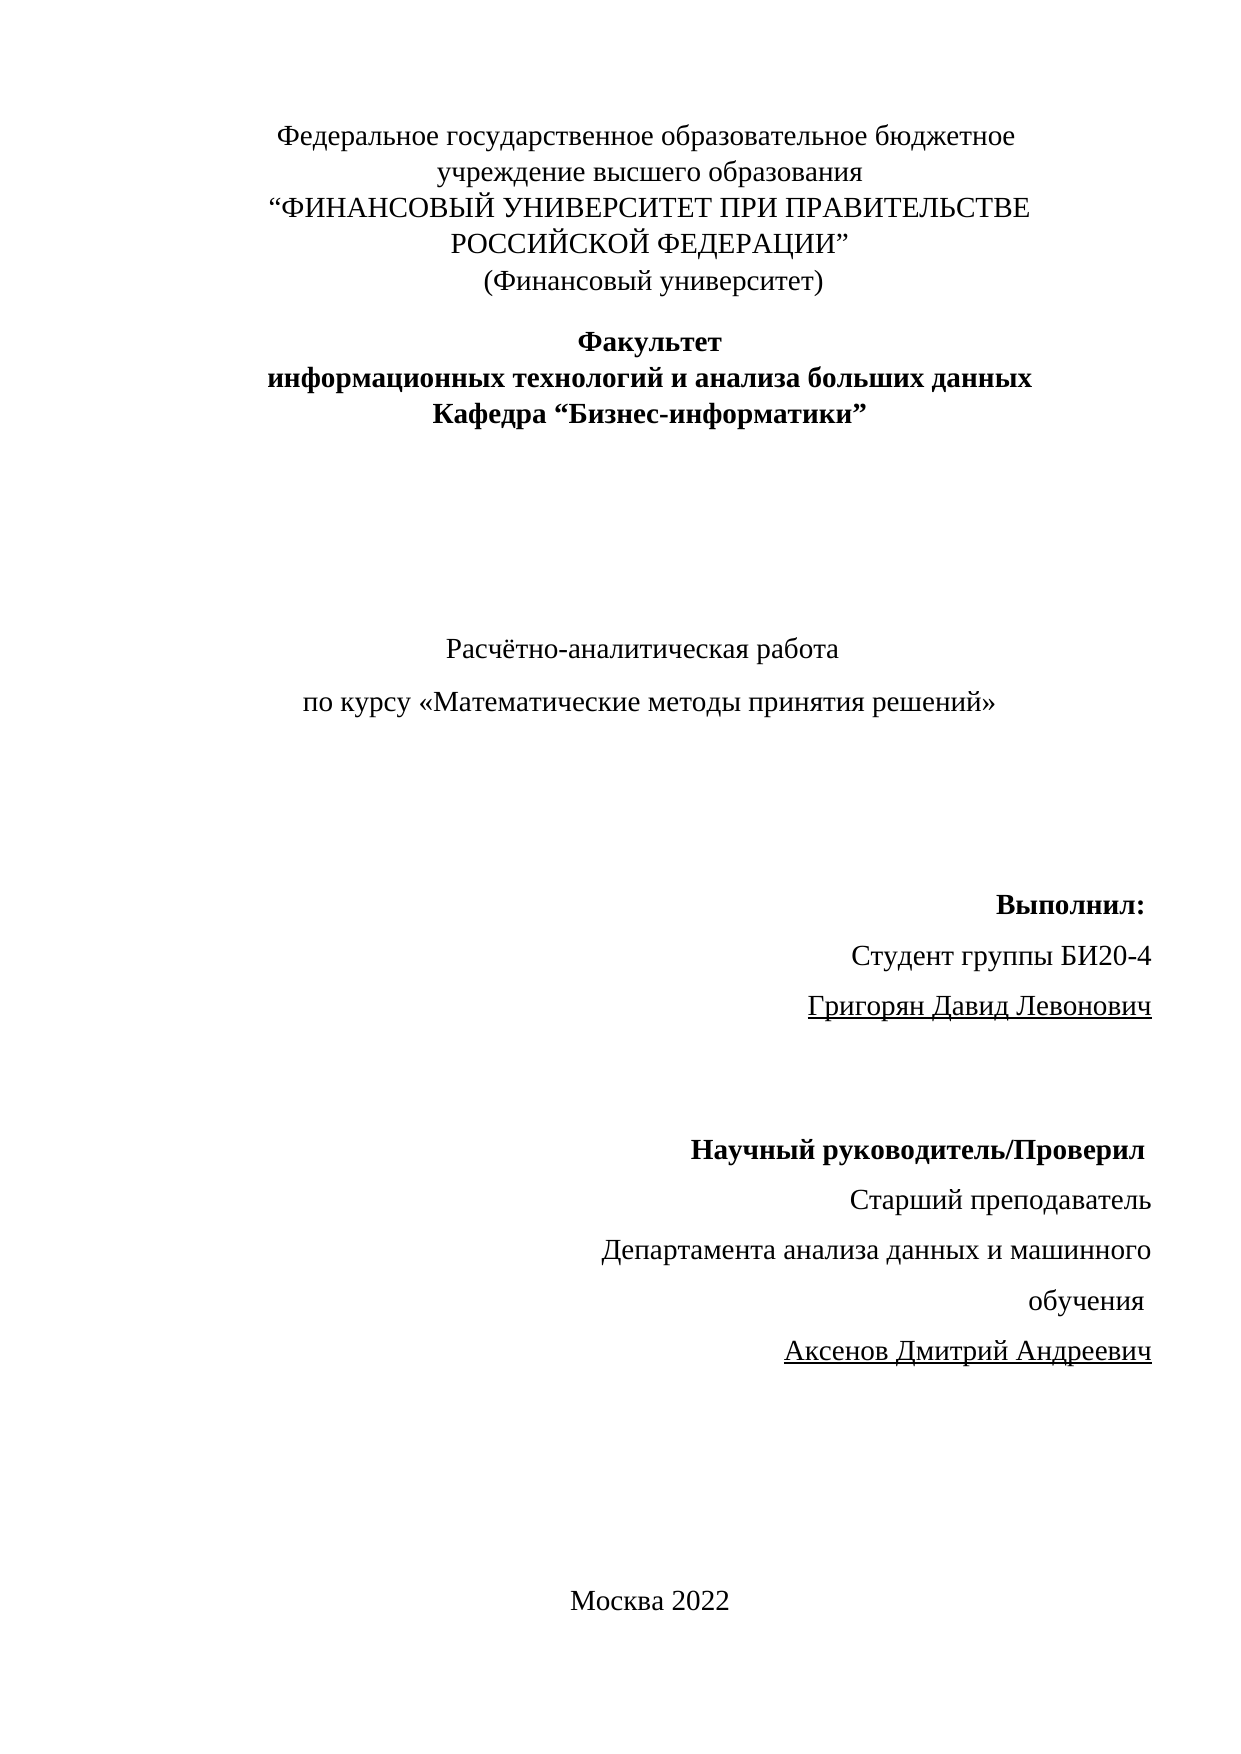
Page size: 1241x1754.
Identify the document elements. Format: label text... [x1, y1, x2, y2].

text по курсу «Математические методы принятия решений» [148, 684, 1152, 717]
text Федеральное государственное образовательное бюджетное учреждение высшего образования “ФИНАНСОВЫЙ УНИВЕРСИТЕТ ПРИ ПРАВИТЕЛЬСТВЕ РОССИЙСКОЙ ФЕДЕРАЦИИ” (Финансовый университет) [148, 118, 1152, 296]
text Факультет информационных технологий и анализа больших данных Кафедра “Бизнес-информатики” [148, 324, 1152, 430]
text Департамента анализа данных и машинного обучения Аксенов Дмитрий Андреевич [517, 1232, 1152, 1367]
text Москва 2022 [148, 1583, 1152, 1617]
text Научный руководитель/Проверил Старший преподаватель [517, 1038, 1152, 1216]
text Выполнил: Студент группы БИ20-4 Григорян Давид Левонович [517, 887, 1152, 1022]
text Расчётно-аналитическая работа [133, 631, 1152, 664]
